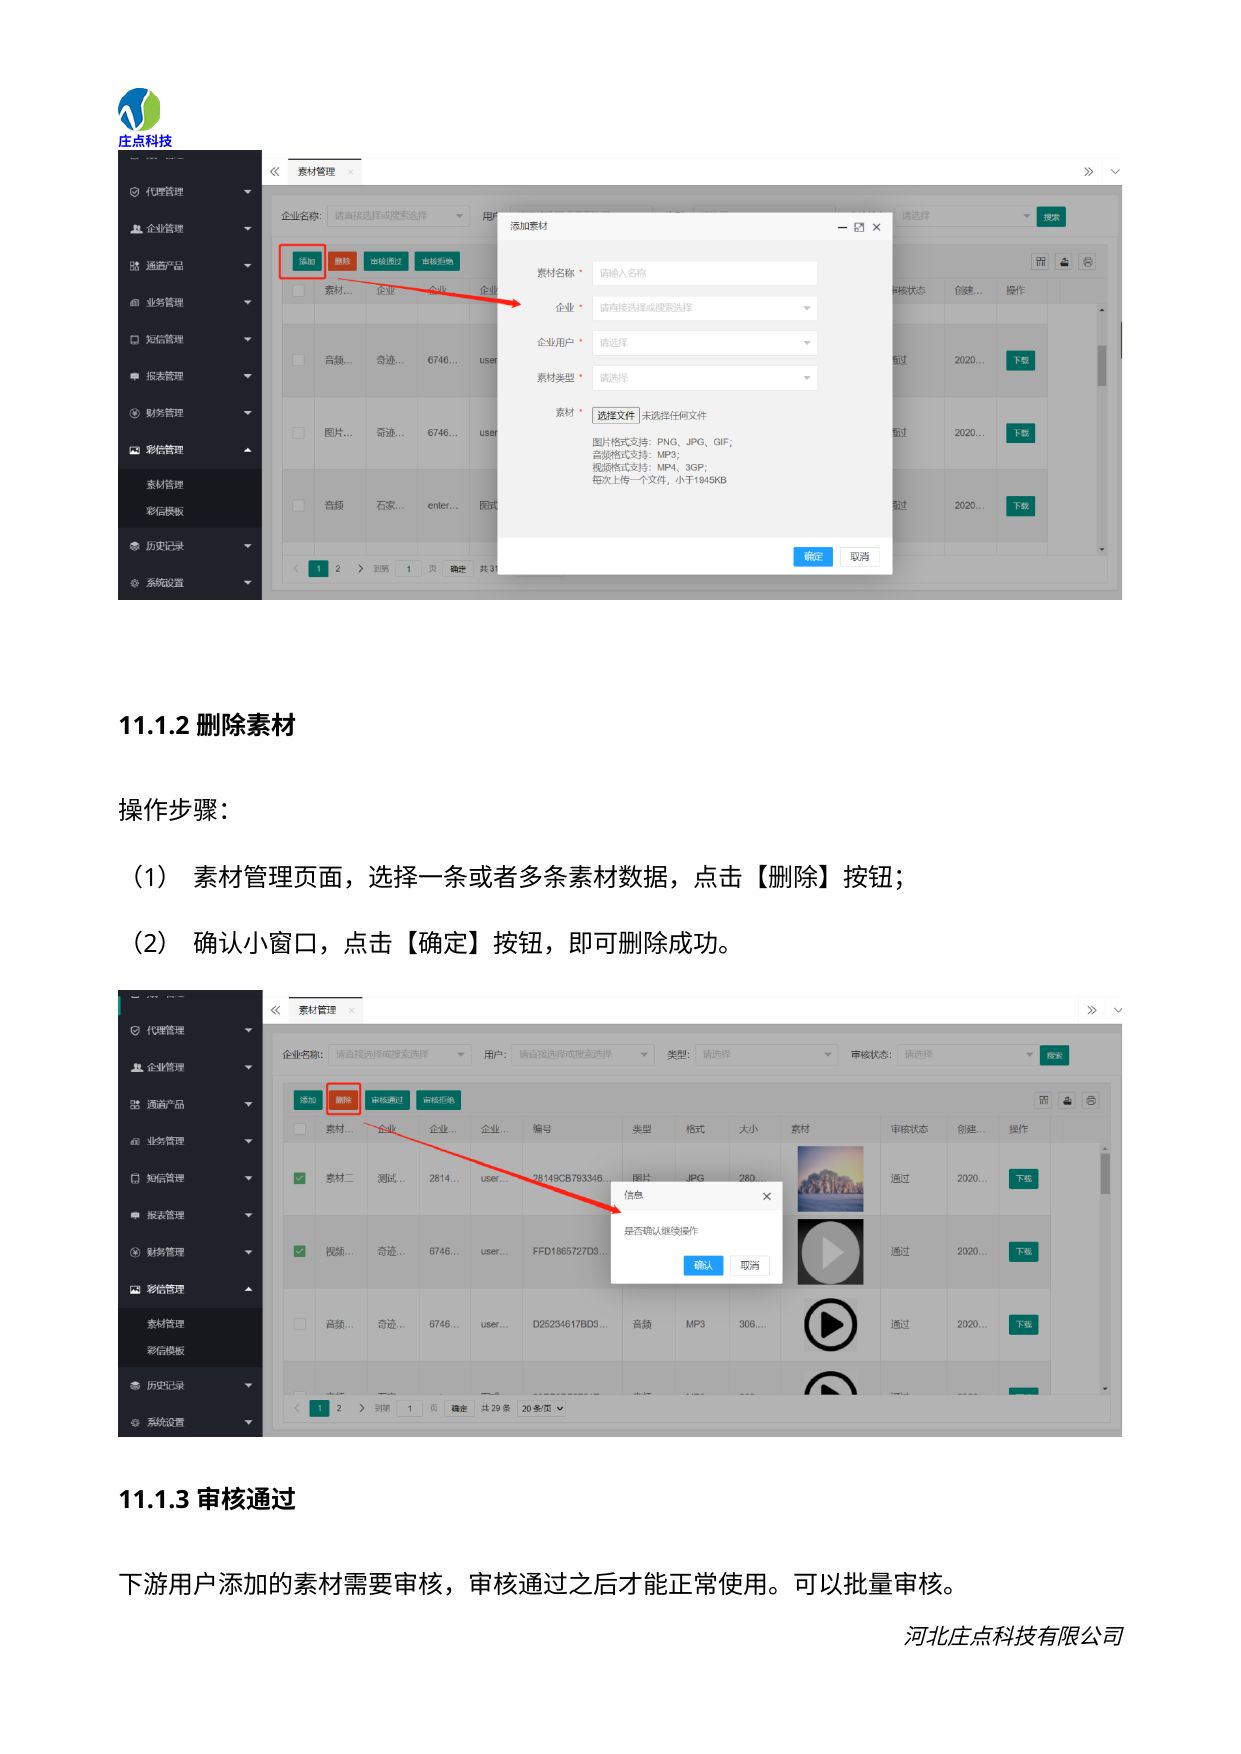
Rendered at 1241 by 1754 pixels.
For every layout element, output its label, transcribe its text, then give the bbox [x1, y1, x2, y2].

subtitle 11.1.3 审核通过 [118, 1479, 1122, 1516]
subtitle 11.1.2 删除素材 [118, 706, 1122, 742]
list 确认小窗口，点击【确定】按钮，即可删除成功。 [118, 924, 1122, 960]
picture [118, 88, 161, 131]
picture [118, 150, 1123, 600]
text 下游用户添加的素材需要审核，审核通过之后才能正常使用。可以批量审核。 [118, 1564, 1122, 1600]
text 操作步骤： [118, 790, 1122, 826]
picture [118, 990, 1123, 1437]
list 素材管理页面，选择一条或者多条素材数据，点击【删除】按钮； [118, 857, 1122, 893]
